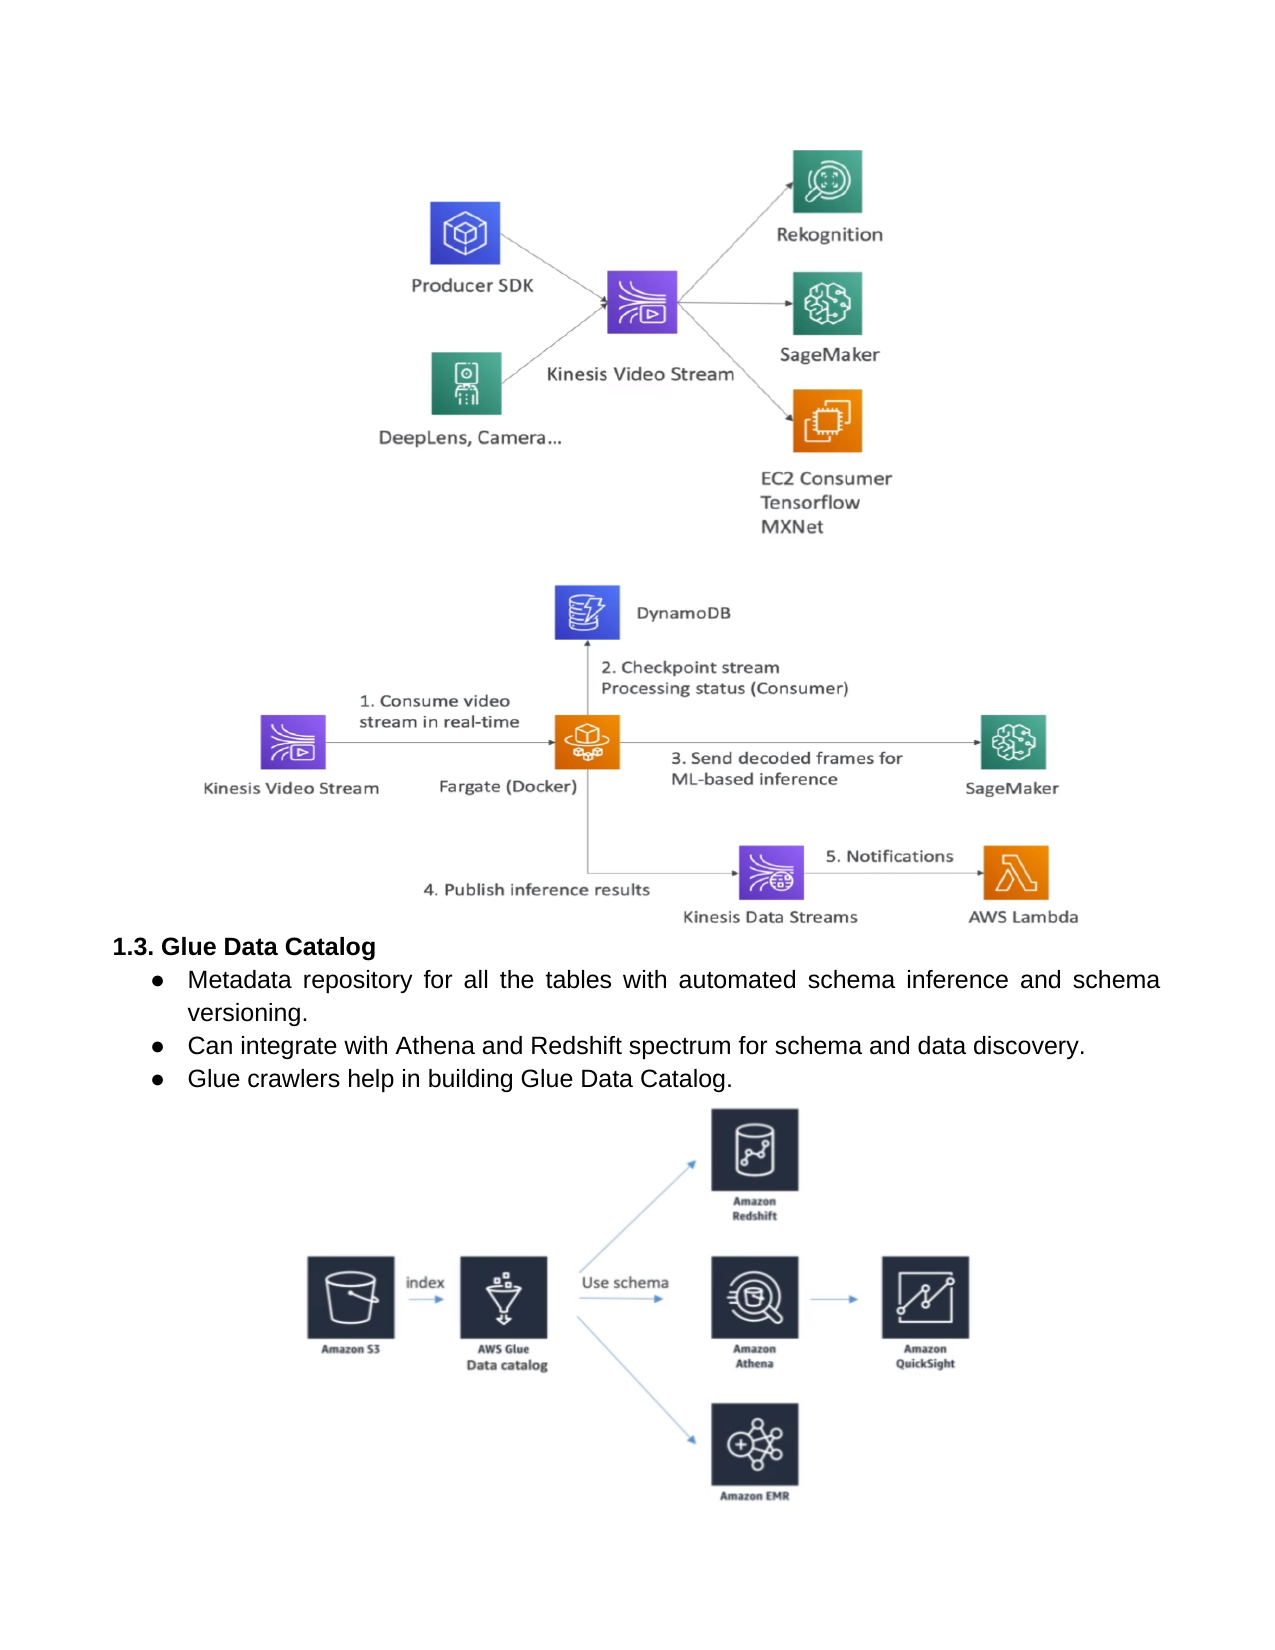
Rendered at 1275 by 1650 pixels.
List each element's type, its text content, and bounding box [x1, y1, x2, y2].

list Glue crawlers help in building Glue Data Catalog. [150, 1064, 1162, 1093]
list Can integrate with Athena and Redshift spectrum for schema and data discovery. [150, 1031, 1162, 1060]
picture [294, 1097, 981, 1510]
picture [378, 150, 897, 540]
list Metadata repository for all the tables with automated schema inference and schema versioning. [150, 965, 1162, 1027]
text 1.3. Glue Data Catalog [112, 932, 1162, 961]
picture [193, 576, 1082, 929]
